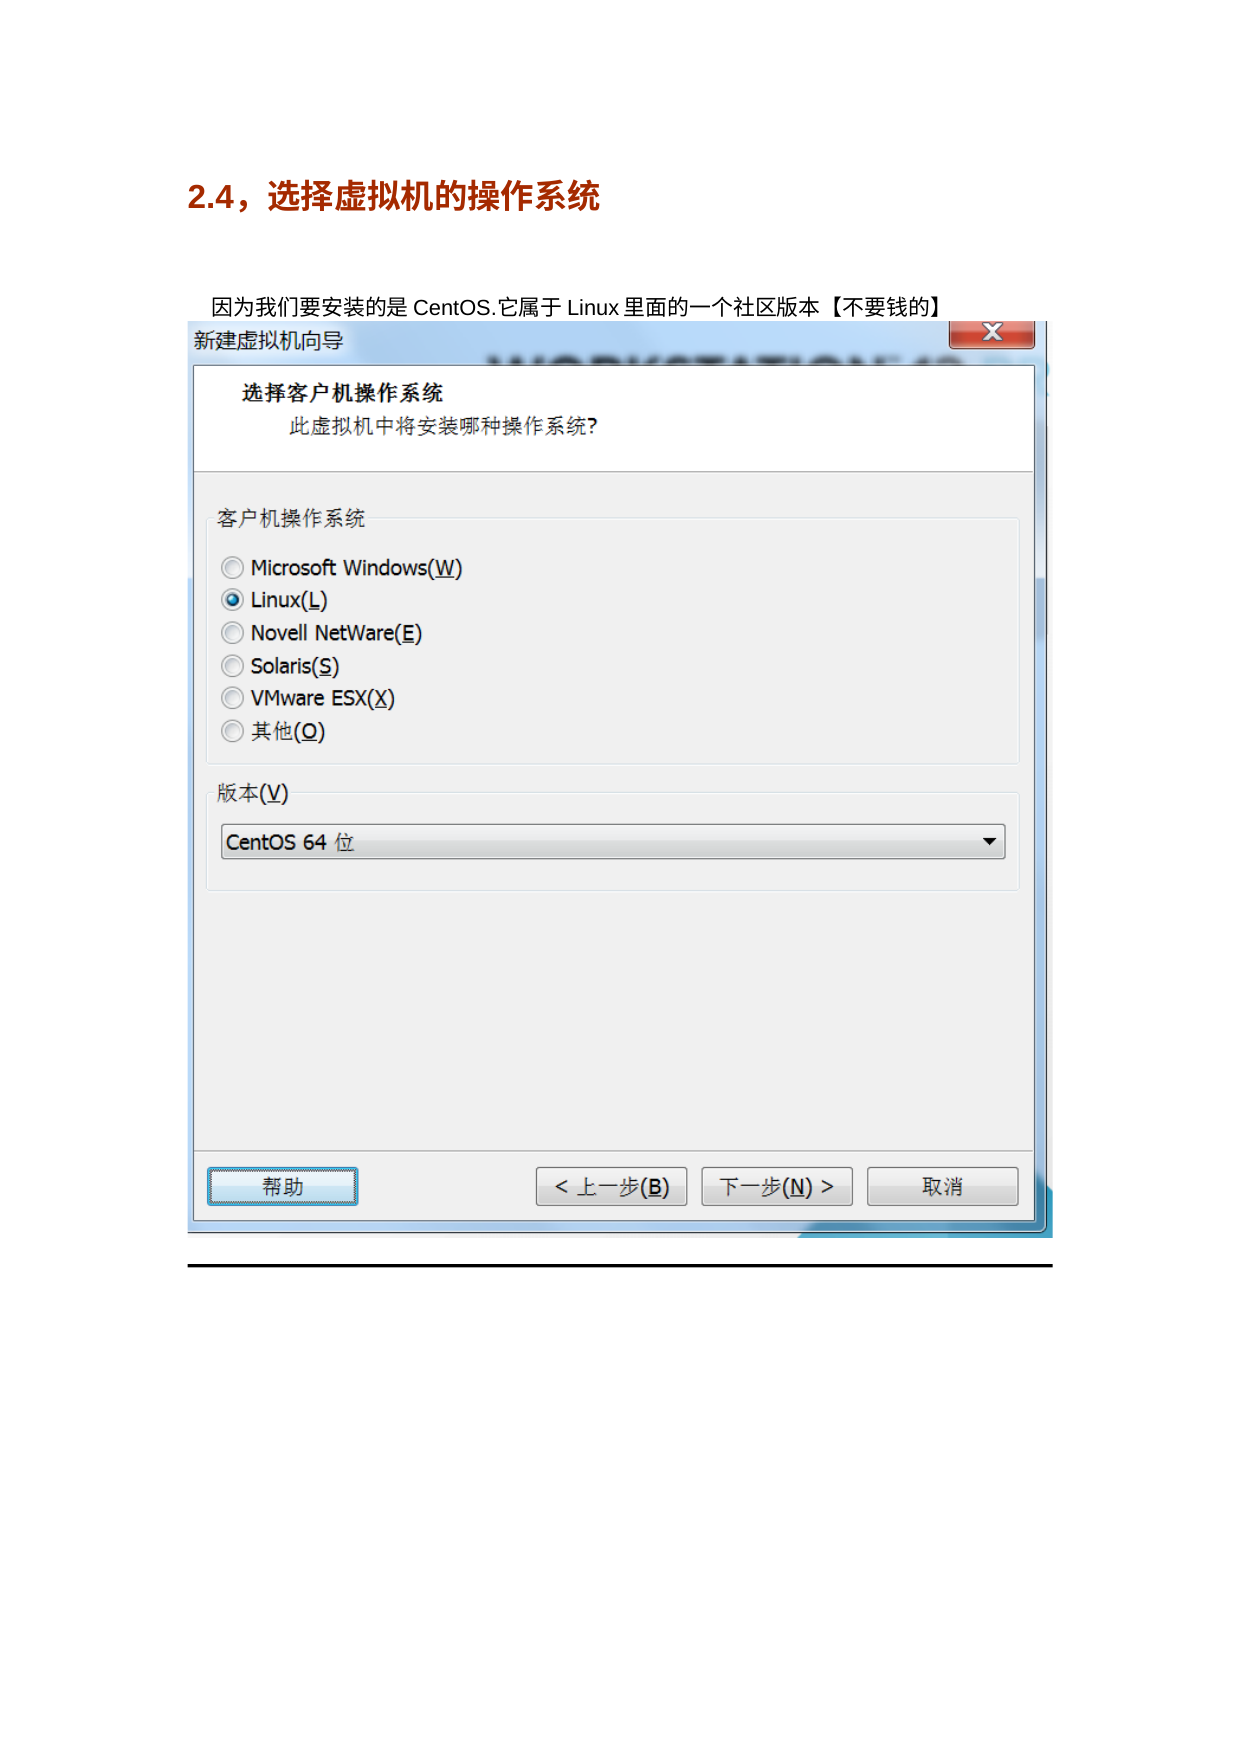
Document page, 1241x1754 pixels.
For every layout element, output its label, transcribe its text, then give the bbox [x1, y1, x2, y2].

text 因为我们要安装的是CentOS.它属于Linux里面的一个社区版本【不要钱的】 [187, 289, 1053, 321]
subtitle 2.4，选择虚拟机的操作系统 [187, 162, 1053, 227]
picture [187, 321, 1053, 1238]
